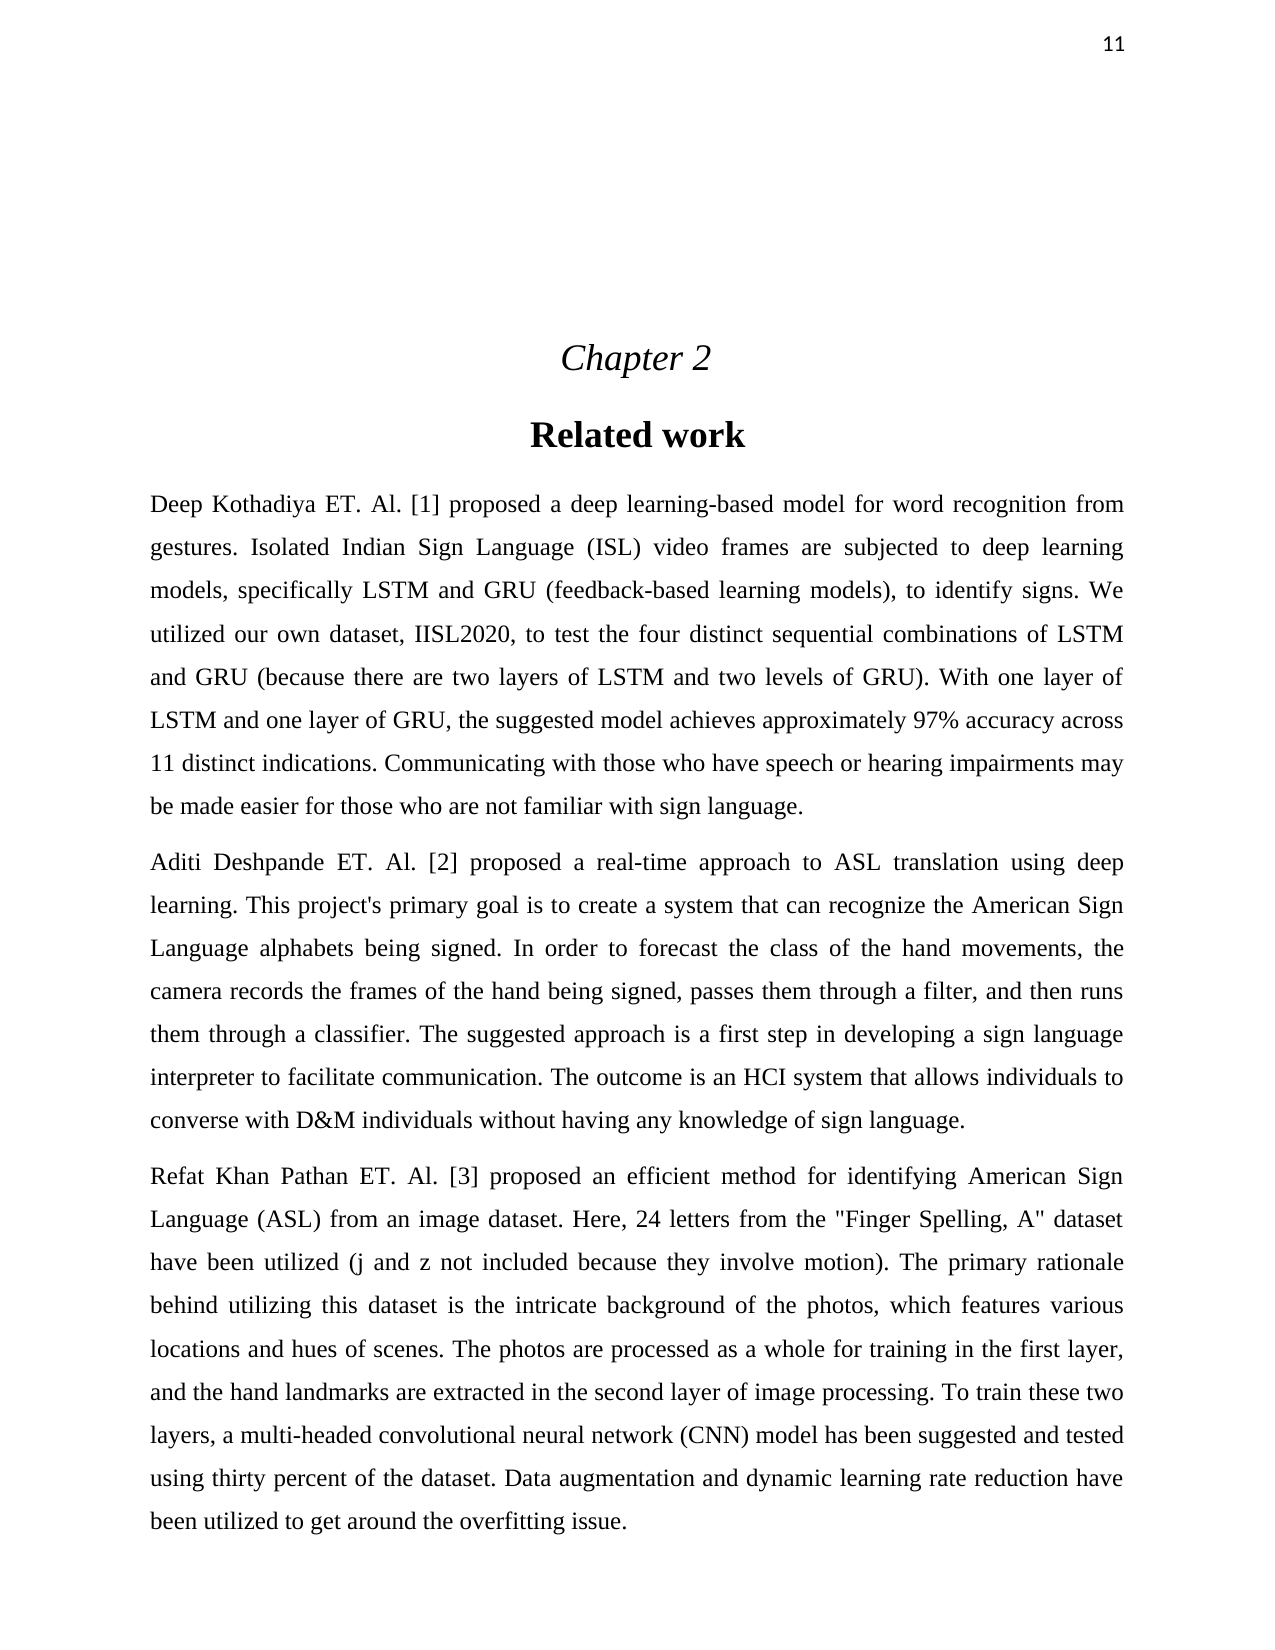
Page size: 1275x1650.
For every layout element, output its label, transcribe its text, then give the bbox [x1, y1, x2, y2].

text Deep Kothadiya ET. Al. [1] proposed a deep learning-based model for word recognition from gestures. Isolated Indian Sign Language (ISL) video frames are subjected to deep learning models, specifically LSTM and GRU (feedback-based learning models), to identify signs. We utilized our own dataset, IISL2020, to test the four distinct sequential combinations of LSTM and GRU (because there are two layers of LSTM and two levels of GRU). With one layer of LSTM and one layer of GRU, the suggested model achieves approximately 97% accuracy across 11 distinct indications. Communicating with those who have speech or hearing impairments may be made easier for those who are not familiar with sign language. [150, 489, 1125, 820]
text Chapter 2 [150, 335, 1125, 378]
text Aditi Deshpande ET. Al. [2] proposed a real-time approach to ASL translation using deep learning. This project's primary goal is to create a system that can recognize the American Sign Language alphabets being signed. In order to forecast the class of the hand movements, the camera records the frames of the hand being signed, passes them through a filter, and then runs them through a classifier. The suggested approach is a first step in developing a sign language interpreter to facilitate communication. The outcome is an HCI system that allows individuals to converse with D&M individuals without having any knowledge of sign language. [150, 847, 1125, 1134]
text Related work [150, 412, 1125, 455]
text Refat Khan Pathan ET. Al. [3] proposed an efficient method for identifying American Sign Language (ASL) from an image dataset. Here, 24 letters from the "Finger Spelling, A" dataset have been utilized (j and z not included because they involve motion). The primary rationale behind utilizing this dataset is the intricate background of the photos, which features various locations and hues of scenes. The photos are processed as a whole for training in the first layer, and the hand landmarks are extracted in the second layer of image processing. To train these two layers, a multi-headed convolutional neural network (CNN) model has been suggested and tested using thirty percent of the dataset. Data augmentation and dynamic learning rate reduction have been utilized to get around the overfitting issue. [150, 1161, 1125, 1535]
